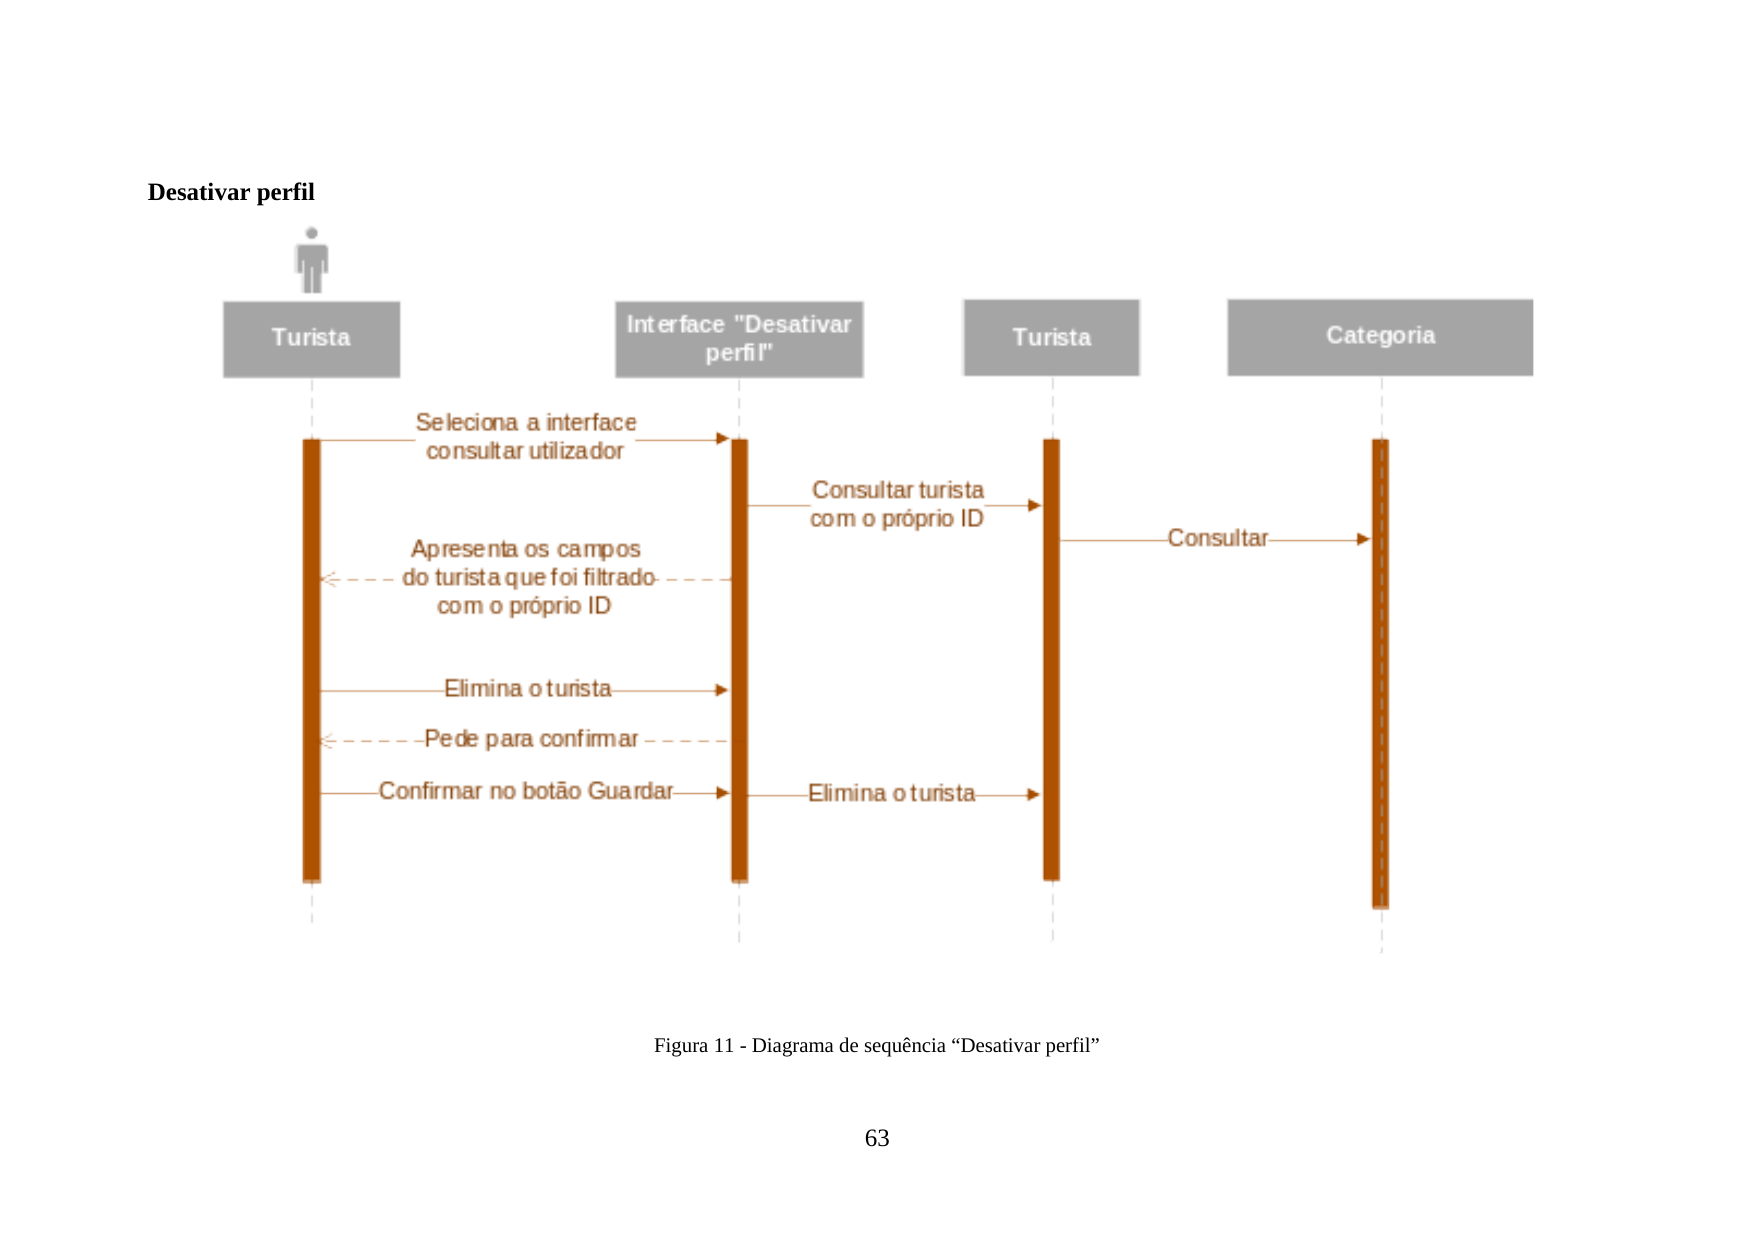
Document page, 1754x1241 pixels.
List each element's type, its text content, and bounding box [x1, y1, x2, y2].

text Desativar perfil [148, 177, 1606, 206]
text Figura 11 - Diagrama de sequência “Desativar perfil” [148, 1033, 1606, 1057]
